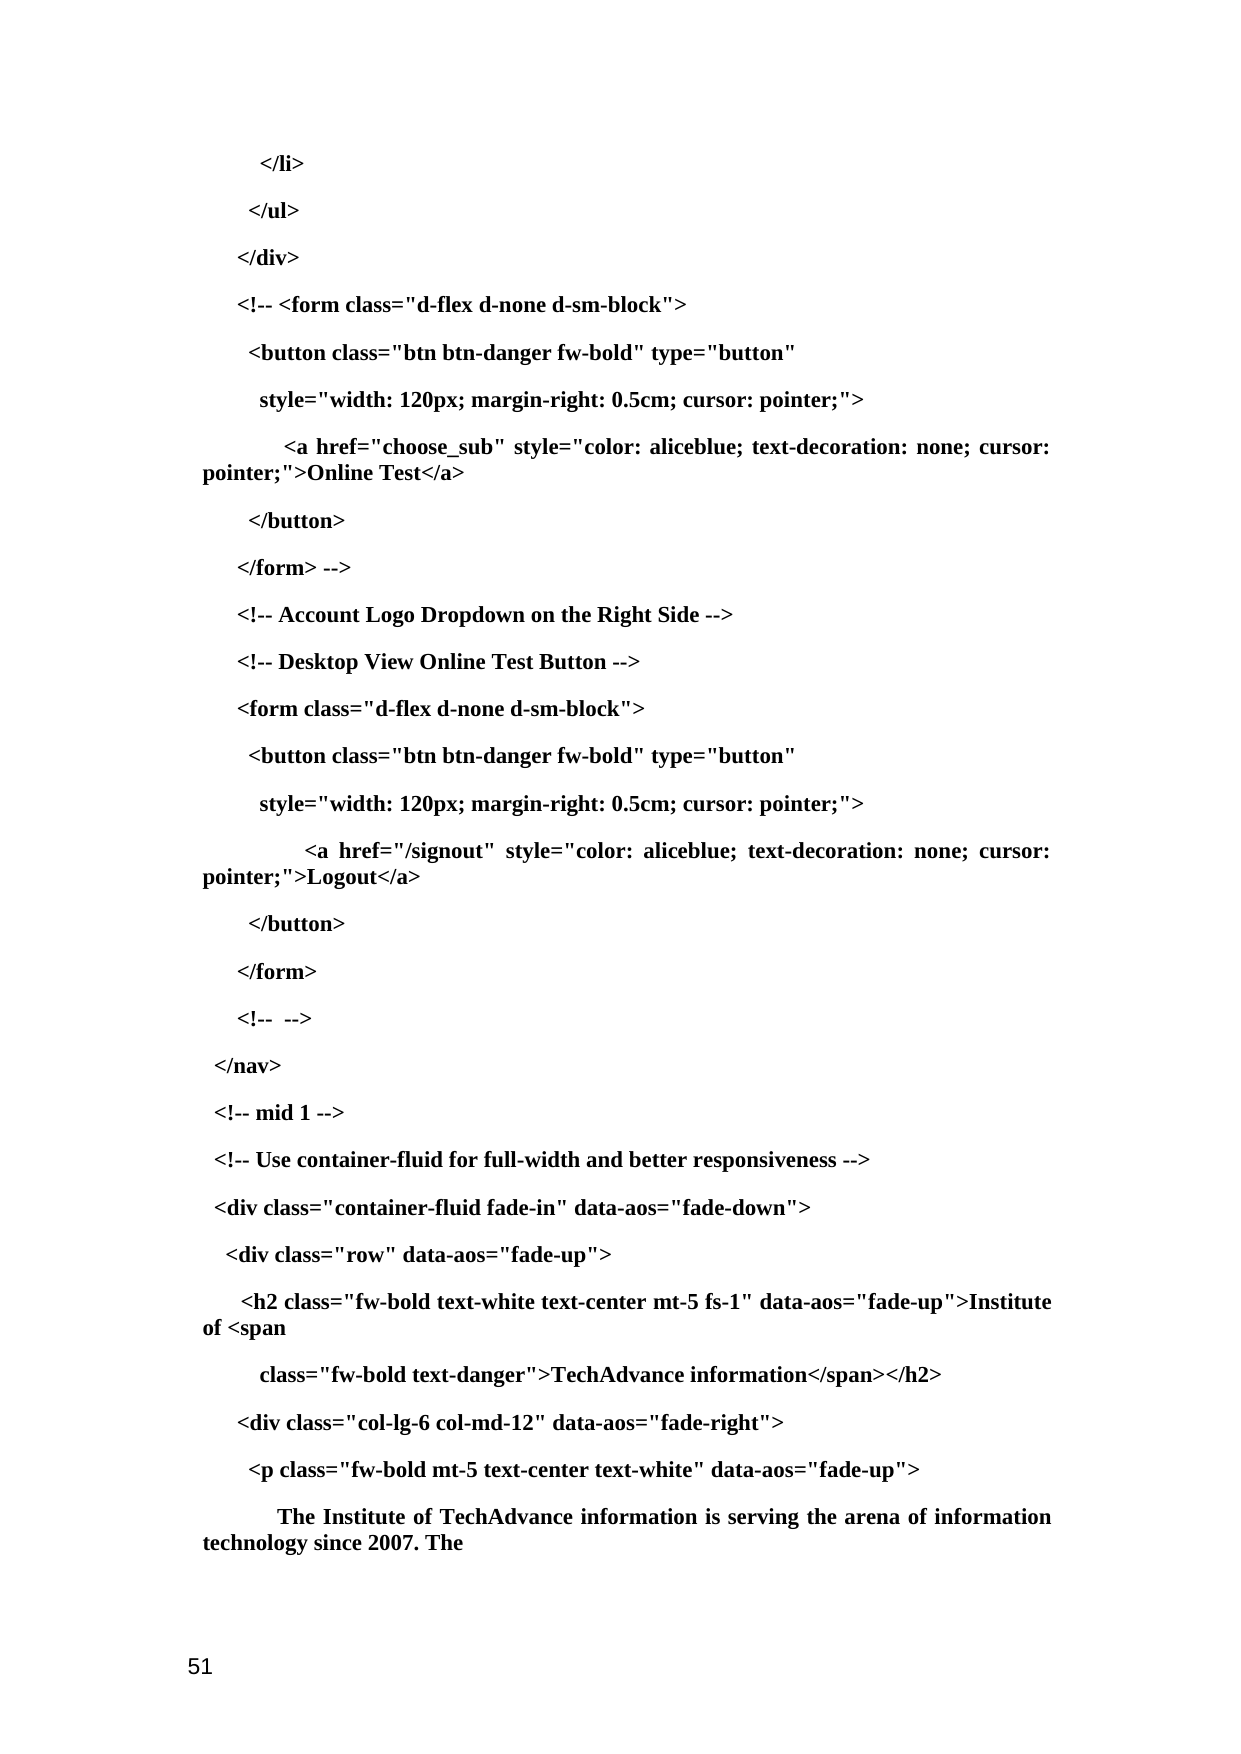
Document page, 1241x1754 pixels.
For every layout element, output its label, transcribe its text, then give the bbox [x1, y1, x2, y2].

text </button> [202, 507, 1053, 533]
text <a href="/signout" style="color: aliceblue; text-decoration: none; cursor: pointer;">Logout</a> [202, 837, 1053, 890]
text class="fw-bold text-danger">TechAdvance information</span></h2> [202, 1362, 1053, 1388]
text </ul> [202, 197, 1053, 223]
text <!-- mid 1 --> [202, 1099, 1053, 1126]
text <!-- --> [202, 1005, 1053, 1031]
text <div class="col-lg-6 col-md-12" data-aos="fade-right"> [202, 1409, 1053, 1435]
text </nav> [202, 1052, 1053, 1078]
text <!-- Use container-fluid for full-width and better responsiveness --> [202, 1146, 1053, 1173]
text </form> --> [202, 554, 1053, 580]
text </div> [202, 244, 1053, 271]
text <a href="choose_sub" style="color: aliceblue; text-decoration: none; cursor: pointer;">Online Test</a> [202, 433, 1053, 486]
text </form> [202, 958, 1053, 984]
text The Institute of TechAdvance information is serving the arena of information technology since 2007. The [202, 1503, 1053, 1556]
text <!-- <form class="d-flex d-none d-sm-block"> [202, 292, 1053, 318]
text <button class="btn btn-danger fw-bold" type="button" [202, 743, 1053, 769]
text style="width: 120px; margin-right: 0.5cm; cursor: pointer;"> [202, 386, 1053, 412]
text </button> [202, 911, 1053, 937]
text <p class="fw-bold mt-5 text-center text-white" data-aos="fade-up"> [202, 1456, 1053, 1482]
text <h2 class="fw-bold text-white text-center mt-5 fs-1" data-aos="fade-up">Institute of <span [202, 1288, 1053, 1341]
text <button class="btn btn-danger fw-bold" type="button" [202, 339, 1053, 365]
text <!-- Desktop View Online Test Button --> [202, 648, 1053, 674]
text <form class="d-flex d-none d-sm-block"> [202, 695, 1053, 722]
text <div class="container-fluid fade-in" data-aos="fade-down"> [202, 1194, 1053, 1220]
text </li> [202, 150, 1053, 176]
text <div class="row" data-aos="fade-up"> [202, 1241, 1053, 1267]
text style="width: 120px; margin-right: 0.5cm; cursor: pointer;"> [202, 790, 1053, 816]
text <!-- Account Logo Dropdown on the Right Side --> [202, 601, 1053, 627]
